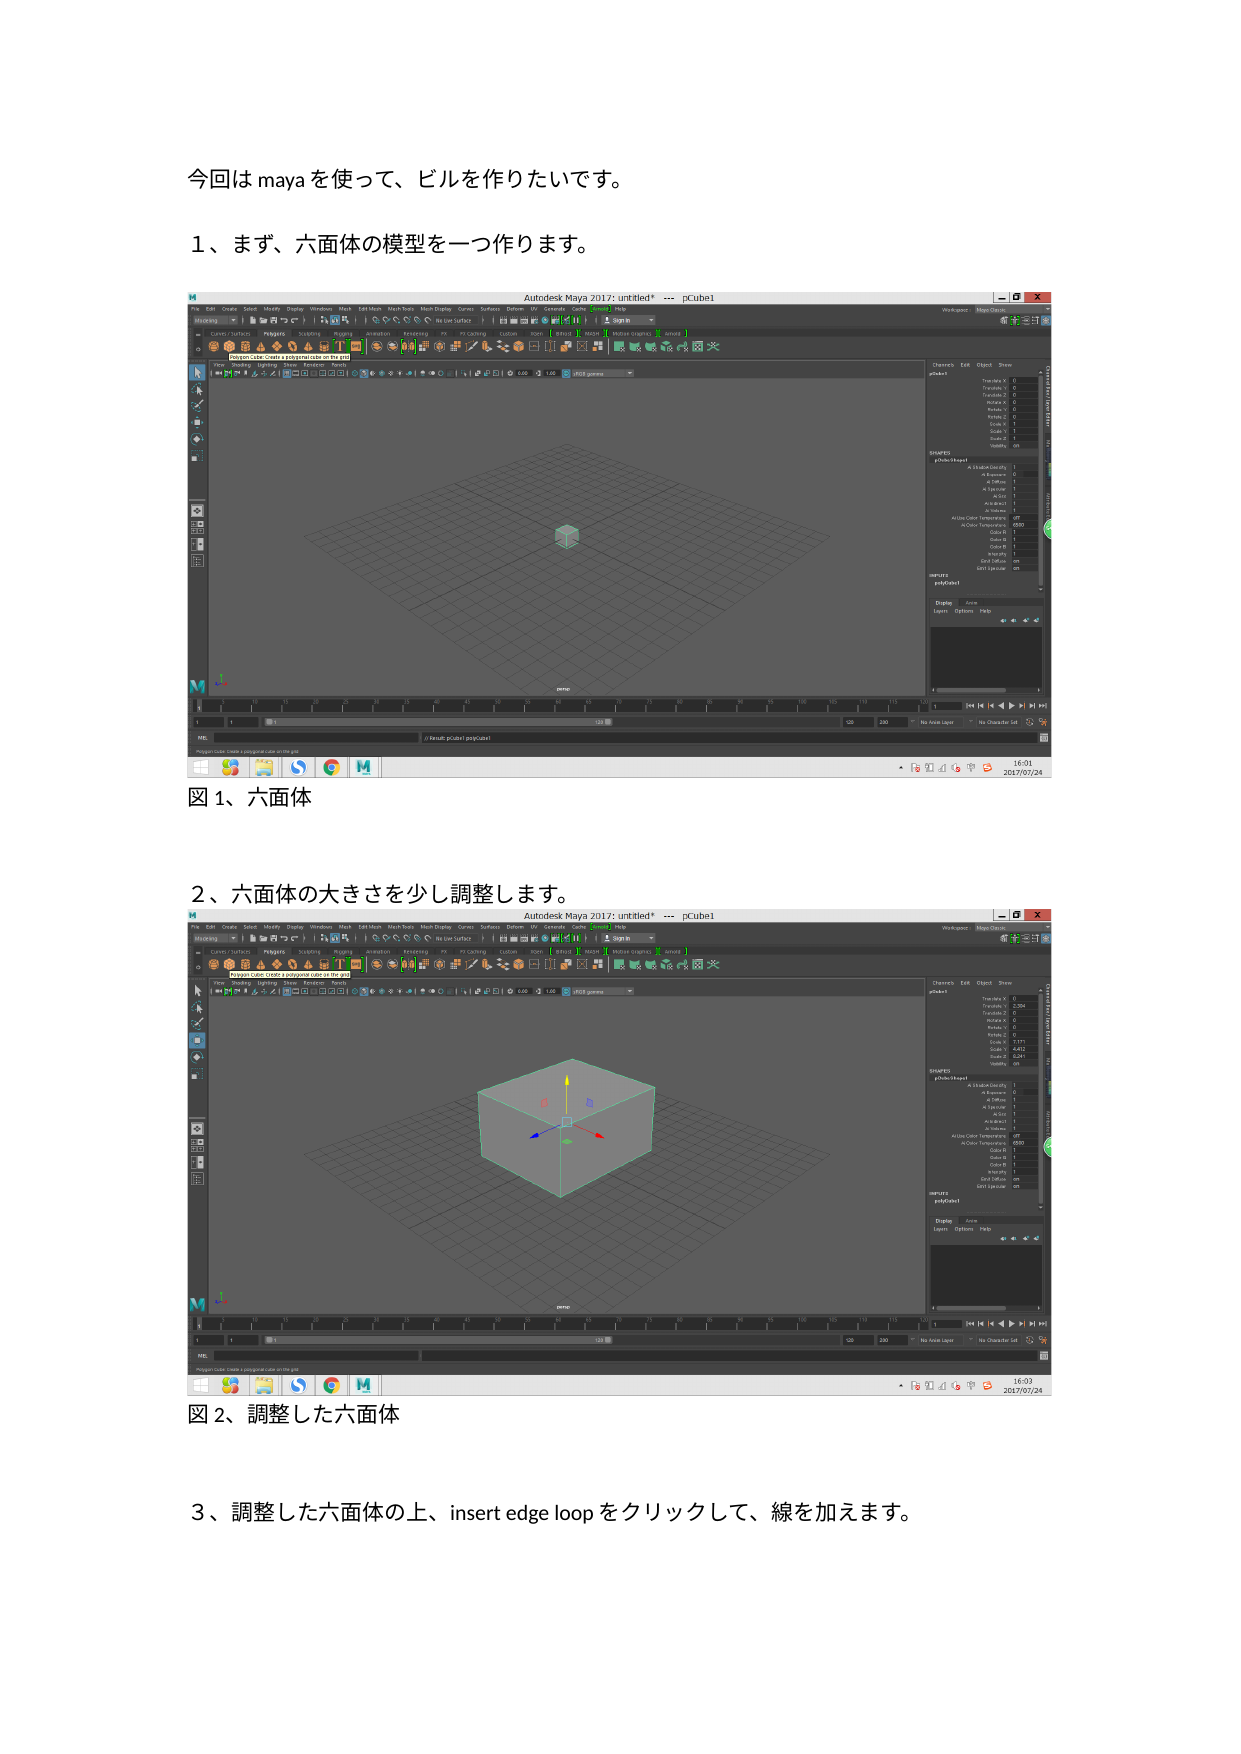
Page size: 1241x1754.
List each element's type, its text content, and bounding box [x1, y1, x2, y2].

text 図1、六面体 [187, 779, 1053, 812]
text 図2、調整した六面体 [187, 1397, 1053, 1429]
text １、まず、六面体の模型を一つ作ります。 [187, 227, 1053, 259]
text ２、六面体の大きさを少し調整します。 [187, 877, 1053, 909]
text ３、調整した六面体の上、insert edge loopをクリックして、線を加えます。 [187, 1494, 1053, 1527]
picture [187, 909, 1052, 1396]
text 今回はmayaを使って、ビルを作りたいです。 [187, 162, 1053, 194]
picture [187, 292, 1052, 778]
